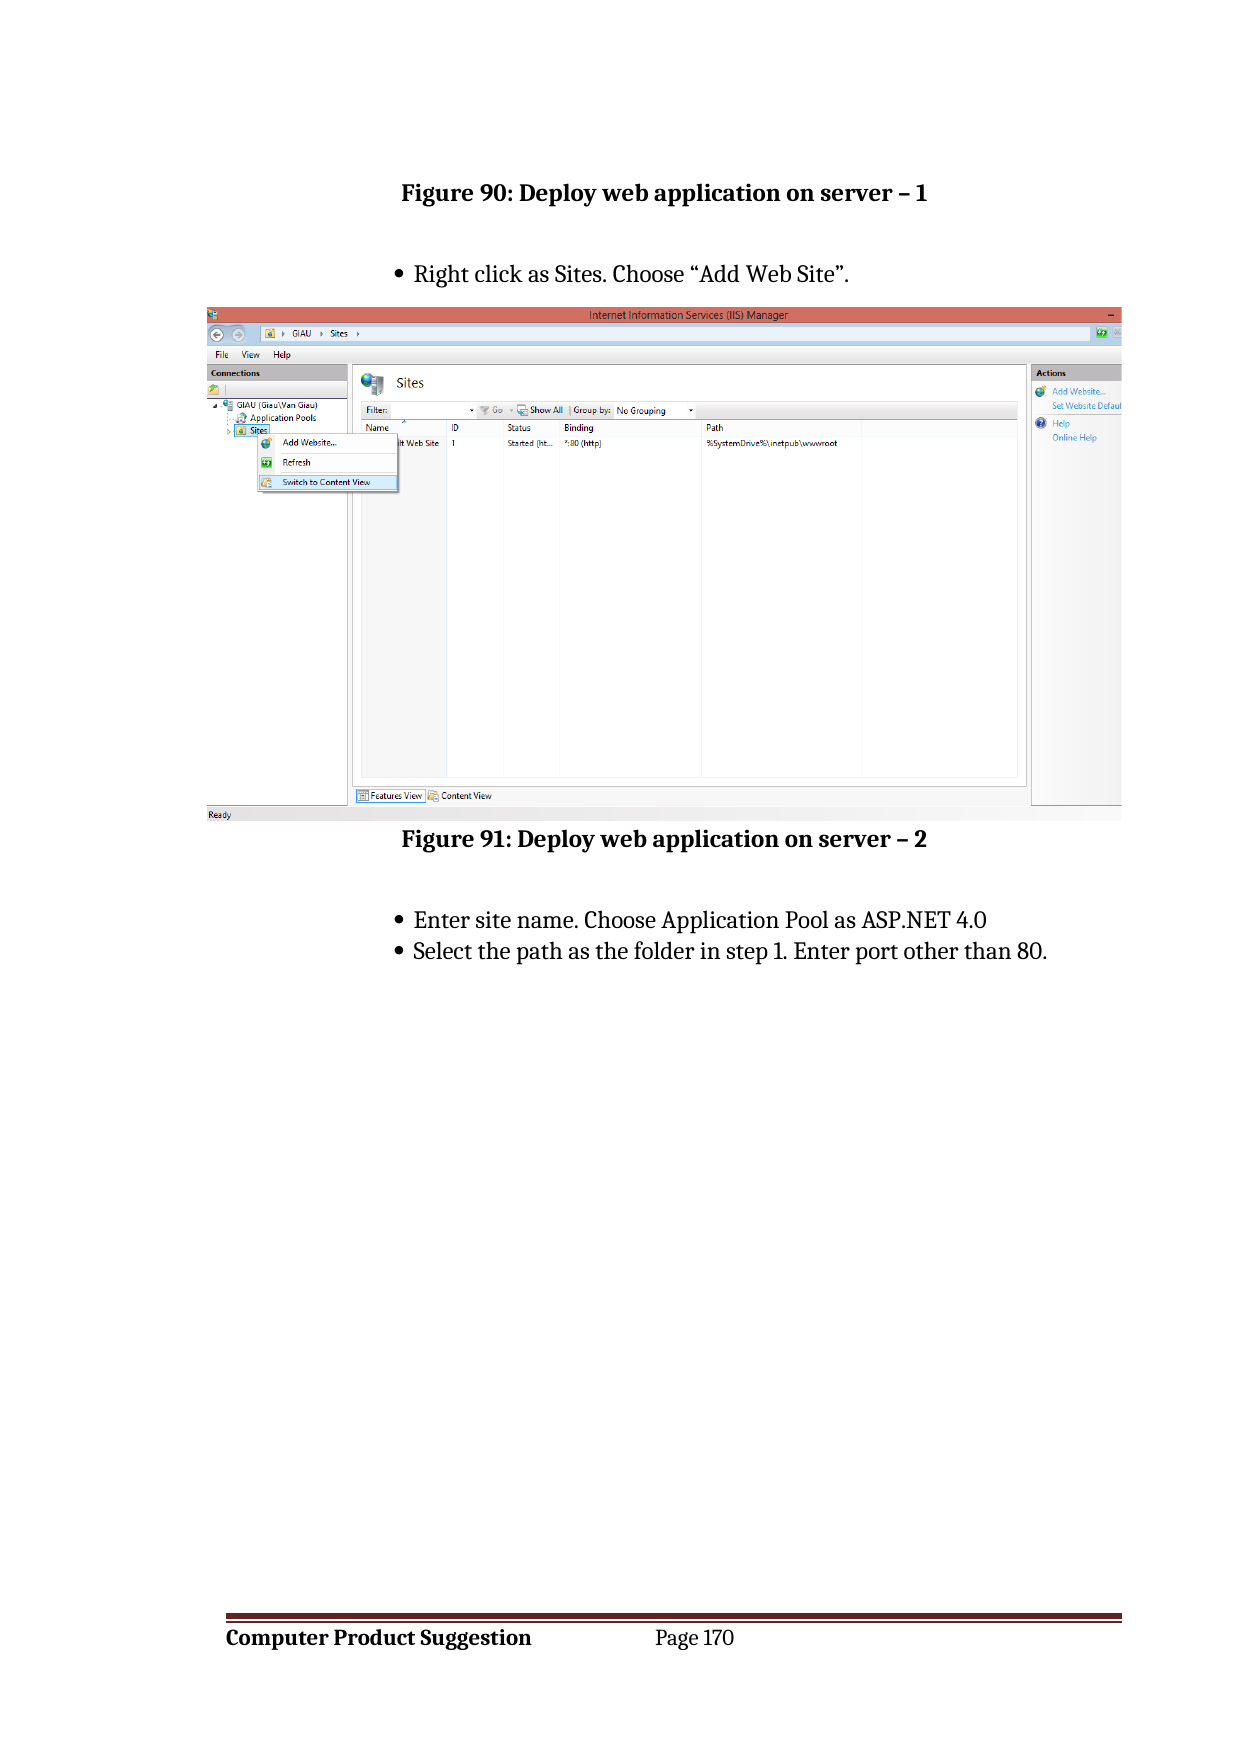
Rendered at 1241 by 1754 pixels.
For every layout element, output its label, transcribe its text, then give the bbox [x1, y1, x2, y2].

picture [207, 307, 1122, 821]
list Enter site name. Choose Application Pool as ASP.NET 4.0 [394, 906, 1122, 934]
list Select the path as the folder in step 1. Enter port other than 80. [394, 937, 1122, 965]
list Right click as Sites. Choose “Add Web Site”. [394, 260, 1122, 288]
